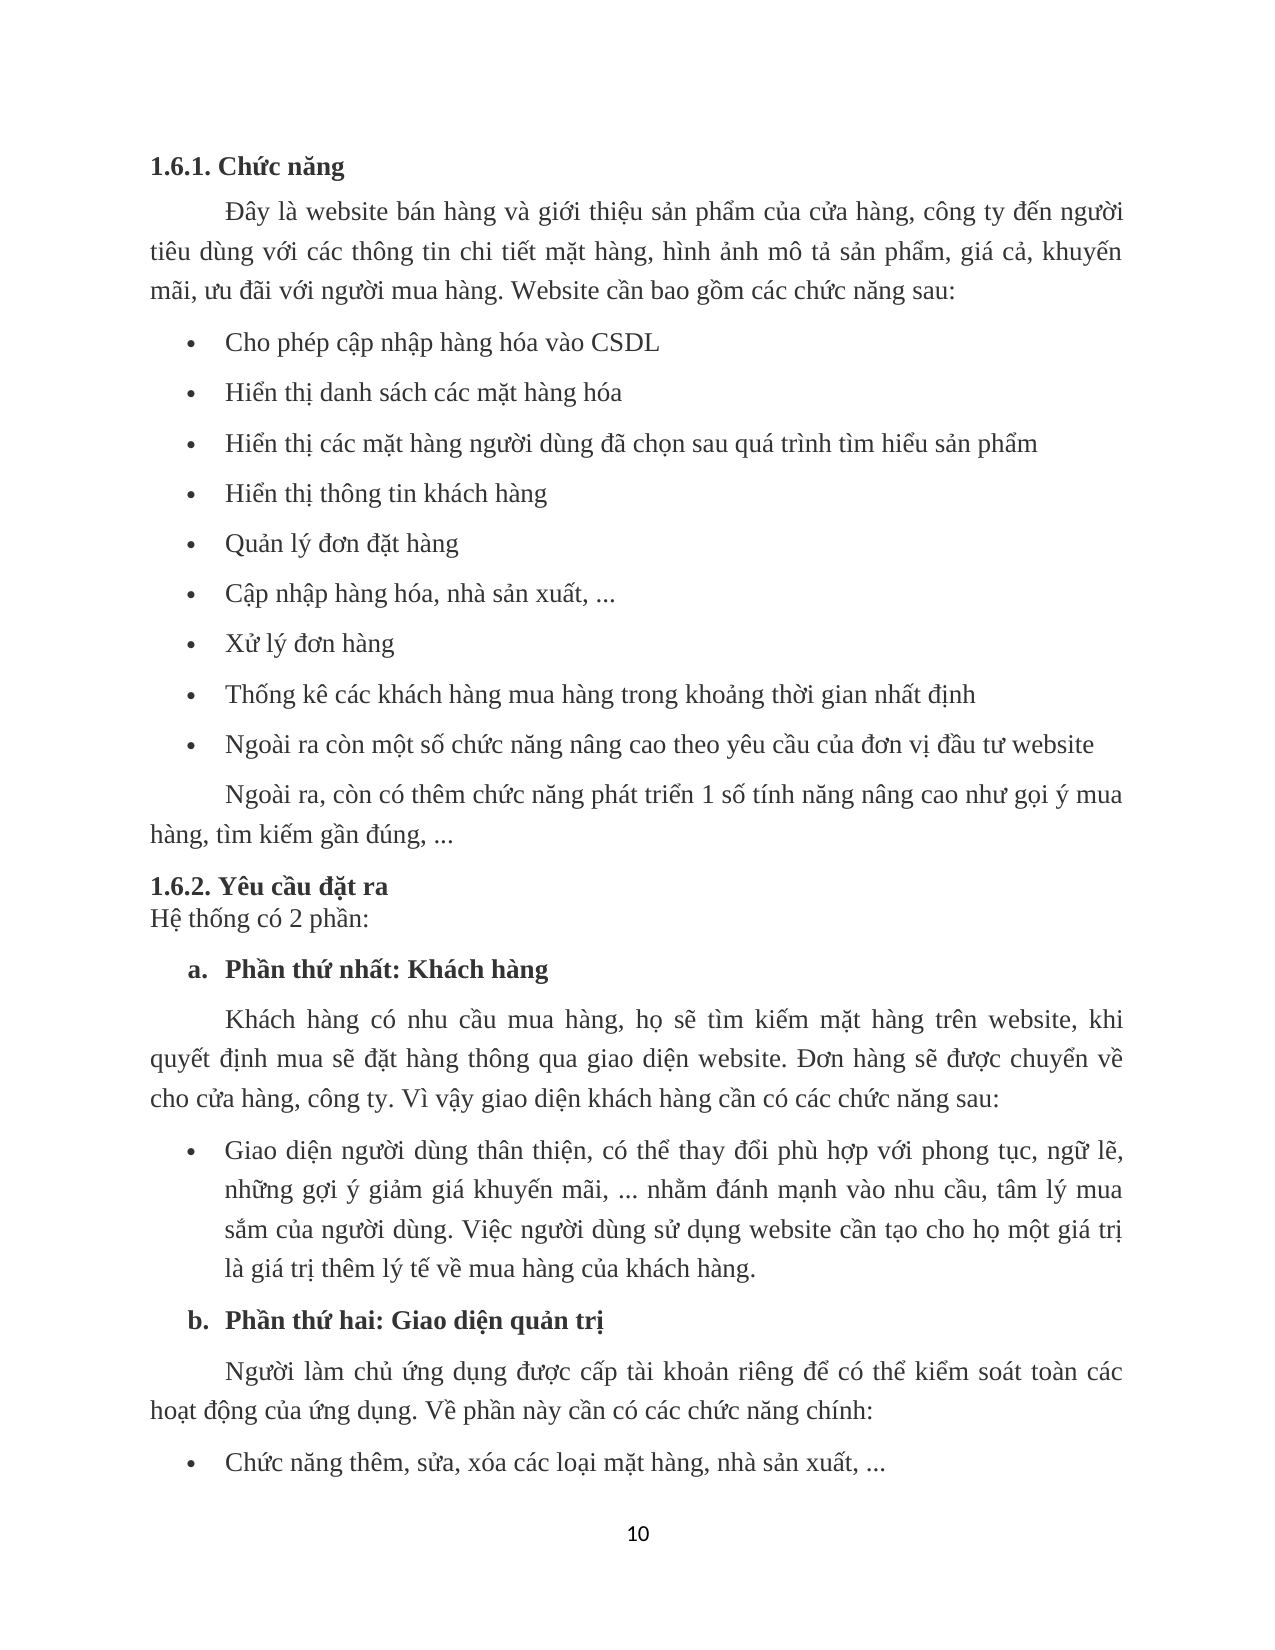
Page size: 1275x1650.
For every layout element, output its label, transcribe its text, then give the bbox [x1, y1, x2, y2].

list Quản lý đơn đặt hàng [187, 527, 1125, 558]
list Hiển thị các mặt hàng người dùng đã chọn sau quá trình tìm hiểu sản phẩm [187, 427, 1125, 458]
subtitle 1.6.2. Yêu cầu đặt ra [150, 870, 1125, 901]
list Phần thứ nhất: Khách hàng [187, 953, 1125, 984]
list Hiển thị thông tin khách hàng [187, 477, 1125, 508]
list Chức năng thêm, sửa, xóa các loại mặt hàng, nhà sản xuất, ... [187, 1446, 1125, 1477]
list Hiển thị danh sách các mặt hàng hóa [187, 377, 1125, 408]
text Hệ thống có 2 phần: [150, 903, 1125, 934]
list Cho phép cập nhập hàng hóa vào CSDL [187, 326, 1125, 357]
list Giao diện người dùng thân thiện, có thể thay đổi phù hợp với phong tục, ngữ lẽ, những gợi ý giảm giá khuyến mãi, ... nhằm đánh mạnh vào nhu cầu, tâm lý mua sắm của người dùng. Việc người dùng sử dụng website cần tạo cho họ một giá trị là giá trị thêm lý tế về mua hàng của khách hàng. [187, 1134, 1125, 1283]
list Cập nhập hàng hóa, nhà sản xuất, ... [187, 577, 1125, 608]
list Ngoài ra còn một số chức năng nâng cao theo yêu cầu của đơn vị đầu tư website [187, 728, 1125, 759]
list Phần thứ hai: Giao diện quản trị [187, 1304, 1125, 1336]
subtitle 1.6.1. Chức năng [150, 150, 1125, 181]
list Xử lý đơn hàng [187, 628, 1125, 659]
text Ngoài ra, còn có thêm chức năng phát triển 1 số tính năng nâng cao như gọi ý mua hàng, tìm kiếm gần đúng, ... [150, 778, 1125, 849]
text Khách hàng có nhu cầu mua hàng, họ sẽ tìm kiếm mặt hàng trên website, khi quyết định mua sẽ đặt hàng thông qua giao diện website. Đơn hàng sẽ được chuyển về cho cửa hàng, công ty. Vì vậy giao diện khách hàng cần có các chức năng sau: [150, 1003, 1125, 1113]
text Đây là website bán hàng và giới thiệu sản phẩm của cửa hàng, công ty đến người tiêu dùng với các thông tin chi tiết mặt hàng, hình ảnh mô tả sản phẩm, giá cả, khuyến mãi, ưu đãi với người mua hàng. Website cần bao gồm các chức năng sau: [150, 195, 1125, 306]
list Thống kê các khách hàng mua hàng trong khoảng thời gian nhất định [187, 678, 1125, 709]
text Người làm chủ ứng dụng được cấp tài khoản riêng để có thể kiểm soát toàn các hoạt động của ứng dụng. Về phần này cần có các chức năng chính: [150, 1354, 1125, 1425]
